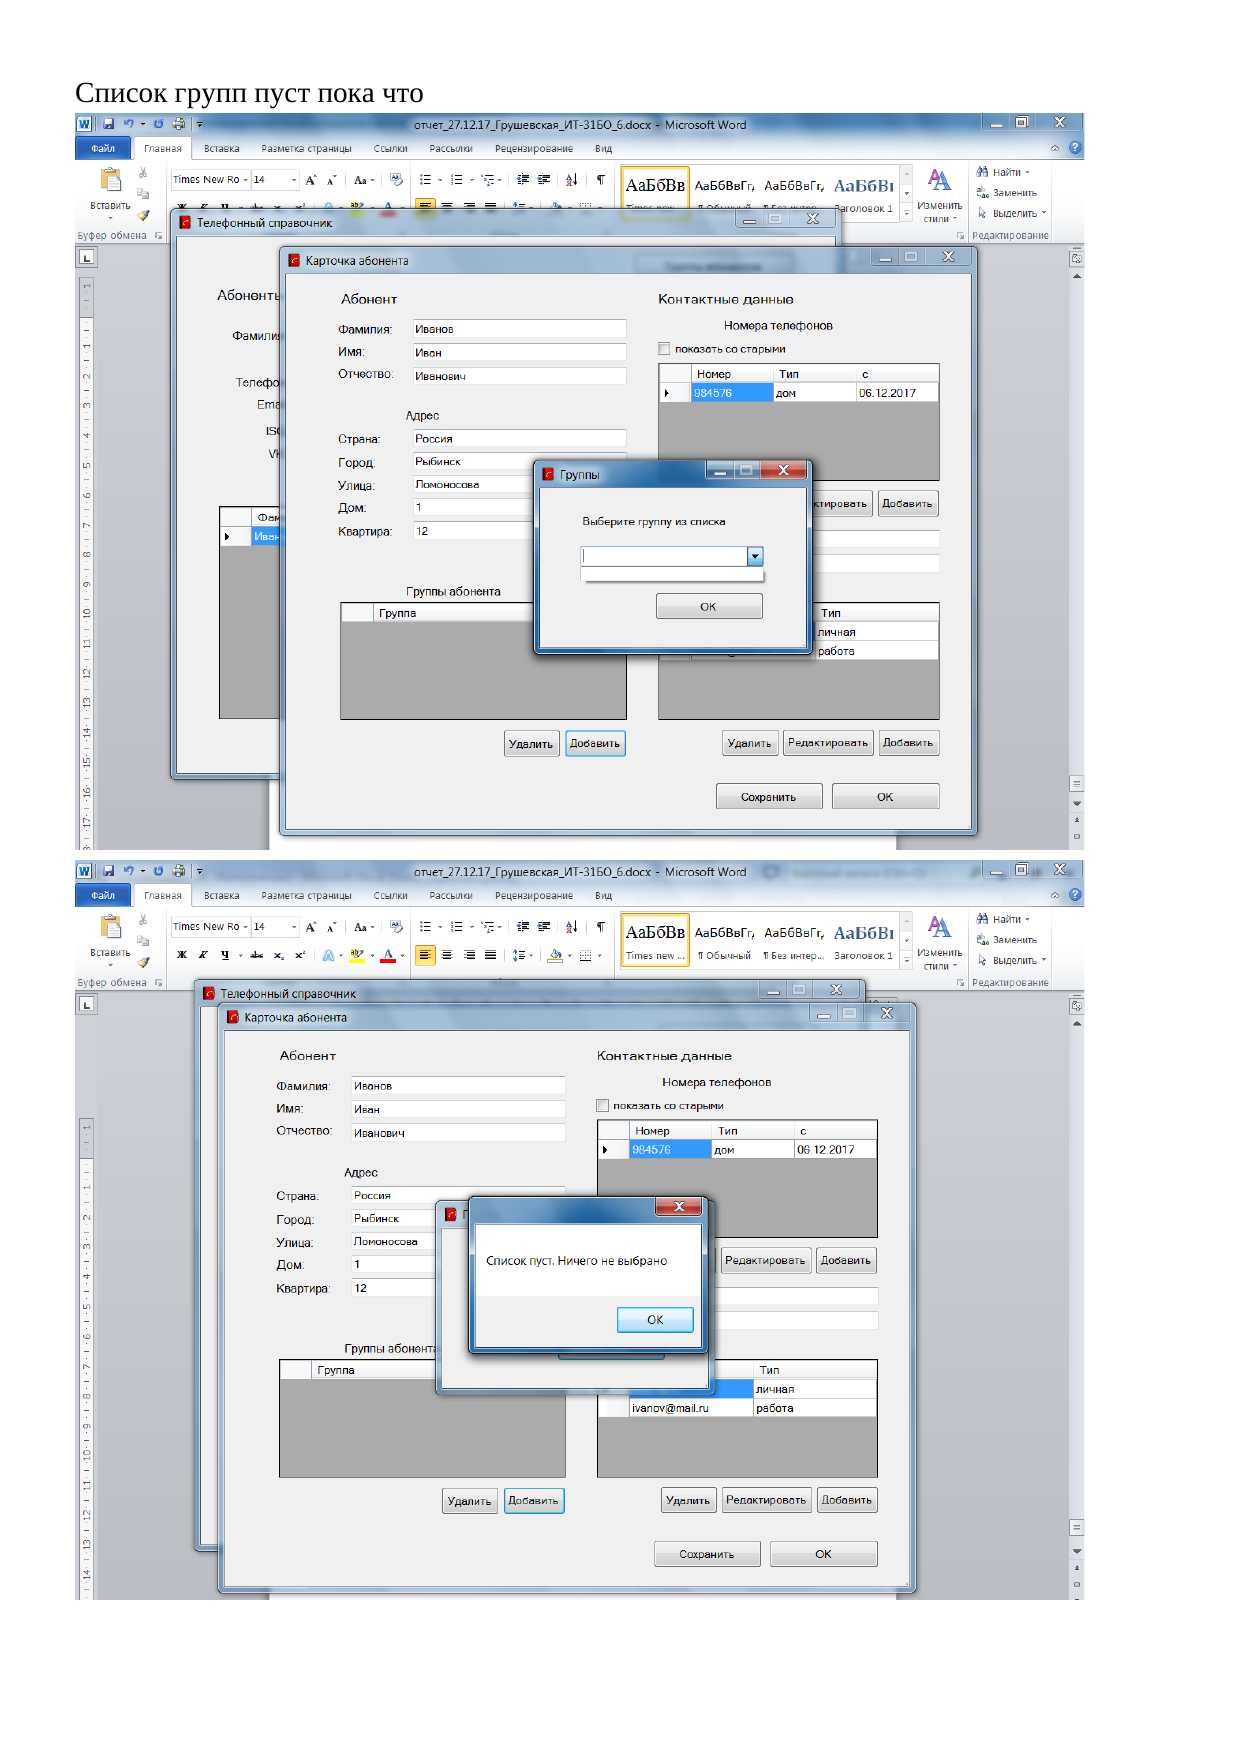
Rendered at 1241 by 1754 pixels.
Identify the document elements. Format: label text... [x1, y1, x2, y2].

picture [75, 113, 1085, 850]
picture [75, 860, 1085, 1600]
